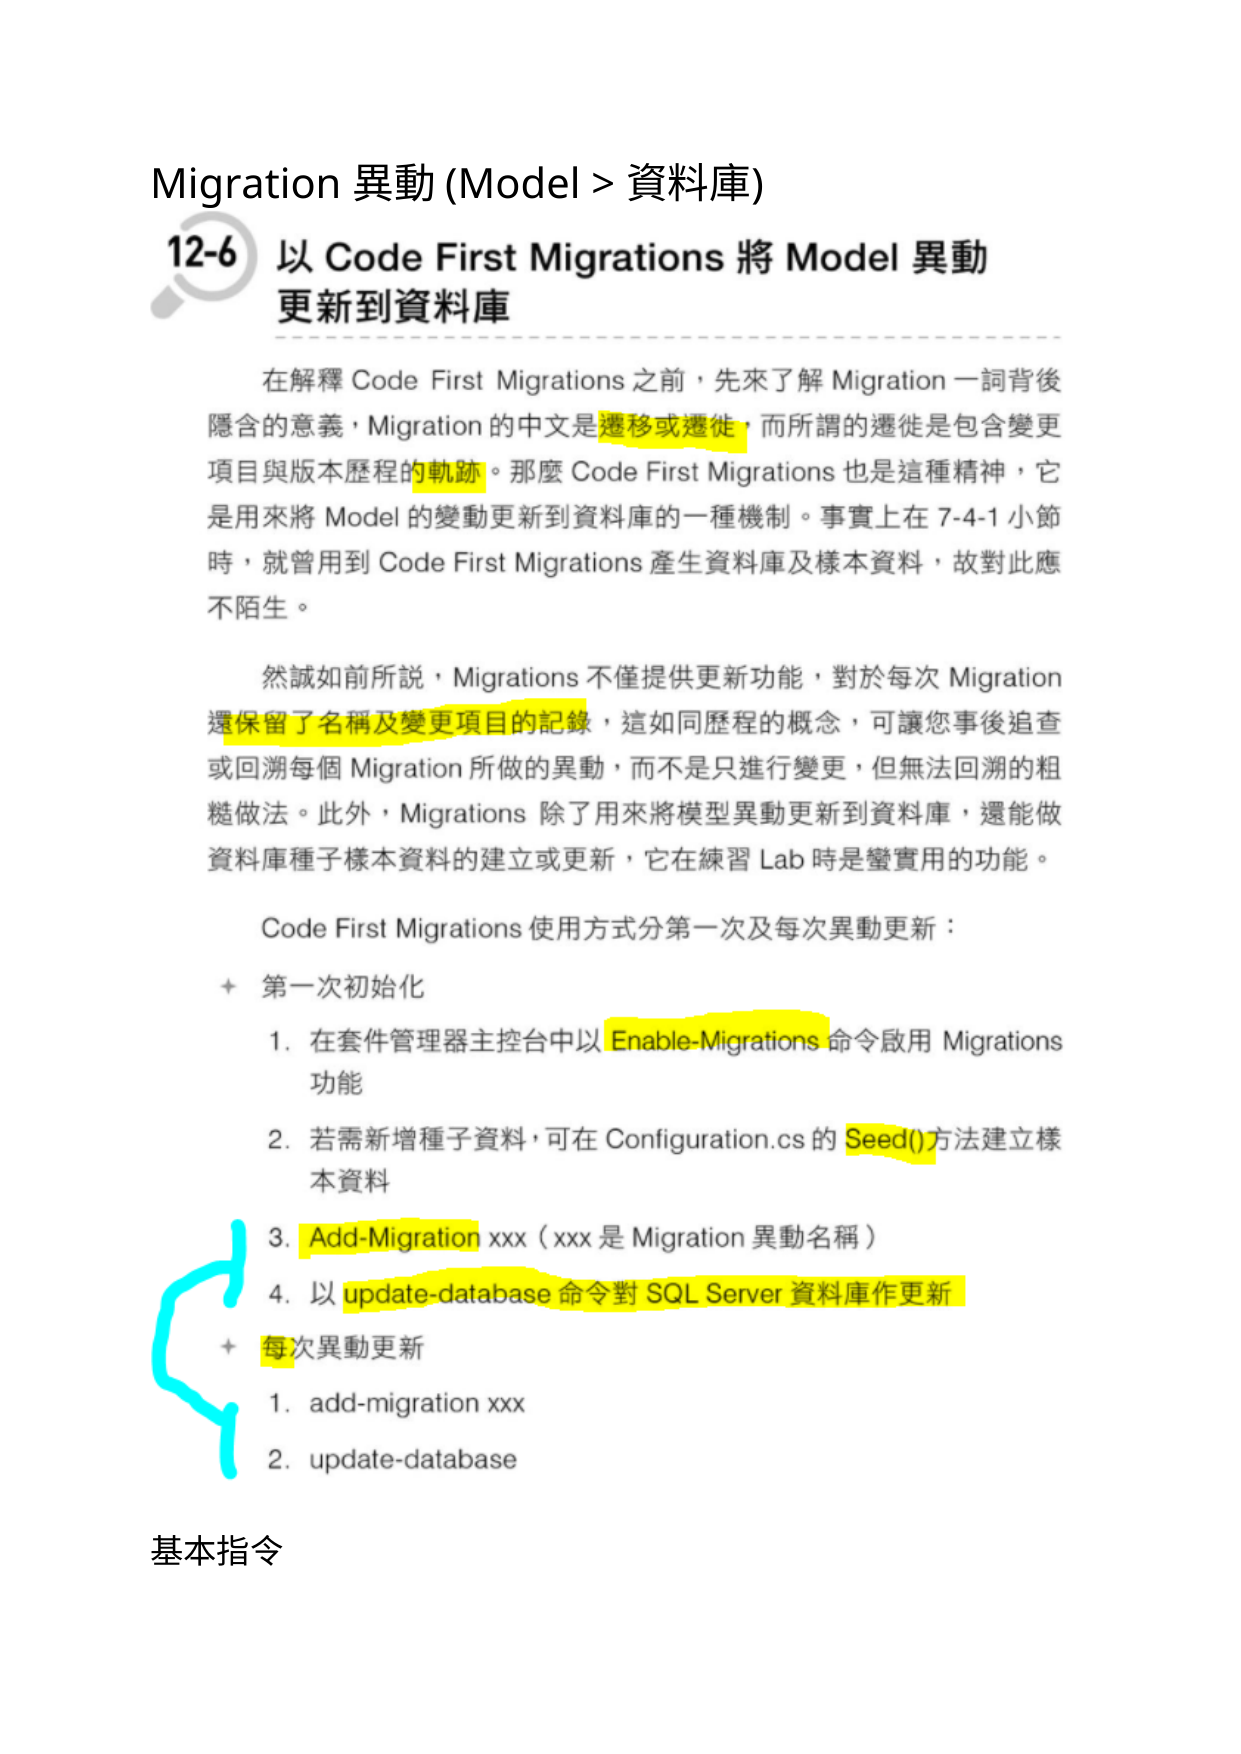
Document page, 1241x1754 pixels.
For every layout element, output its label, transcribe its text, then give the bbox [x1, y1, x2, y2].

subtitle Migration 異動 (Model > 資料庫) [150, 150, 1090, 210]
picture [150, 210, 1091, 1488]
subtitle 基本指令 [150, 1525, 1090, 1573]
